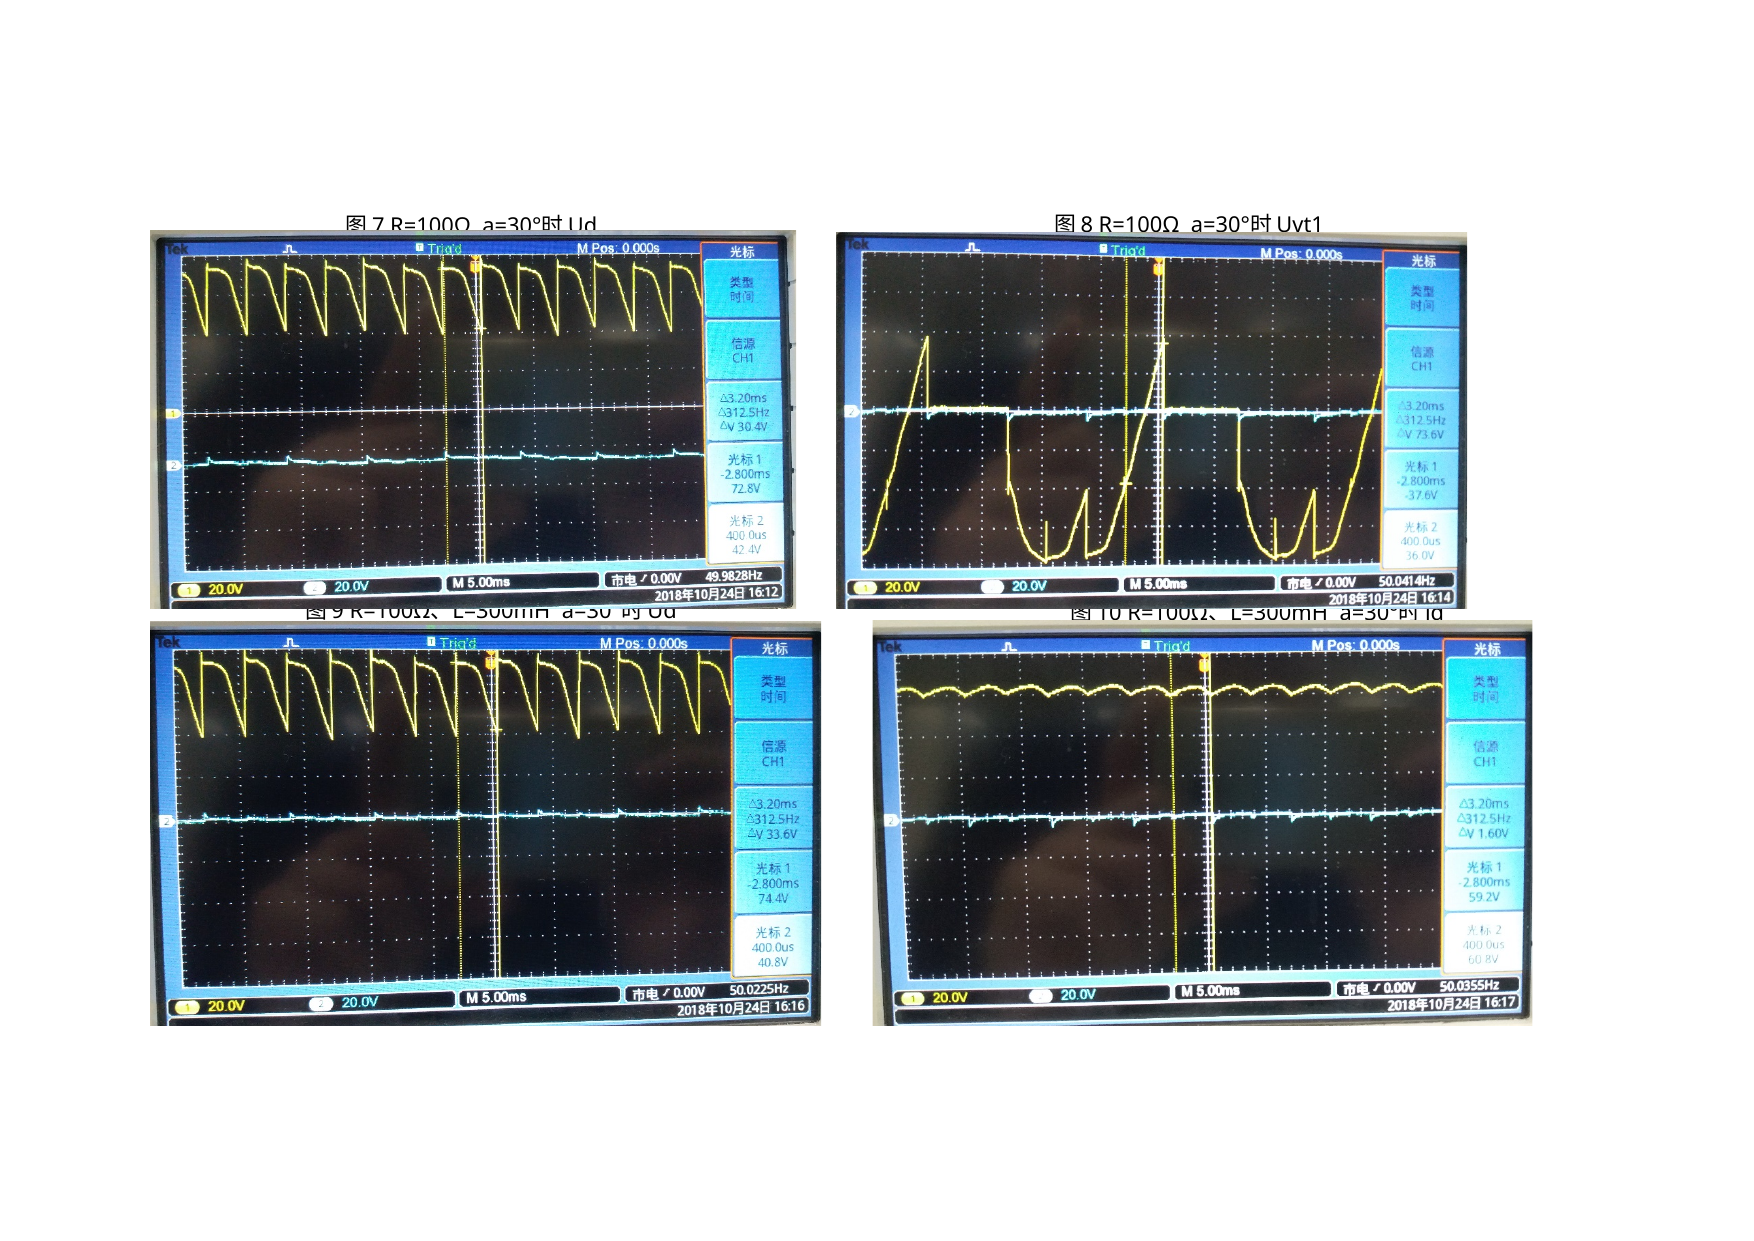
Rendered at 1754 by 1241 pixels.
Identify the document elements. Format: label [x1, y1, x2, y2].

picture [150, 230, 797, 609]
picture [872, 620, 1533, 1026]
picture [150, 621, 822, 1026]
picture [836, 232, 1468, 609]
